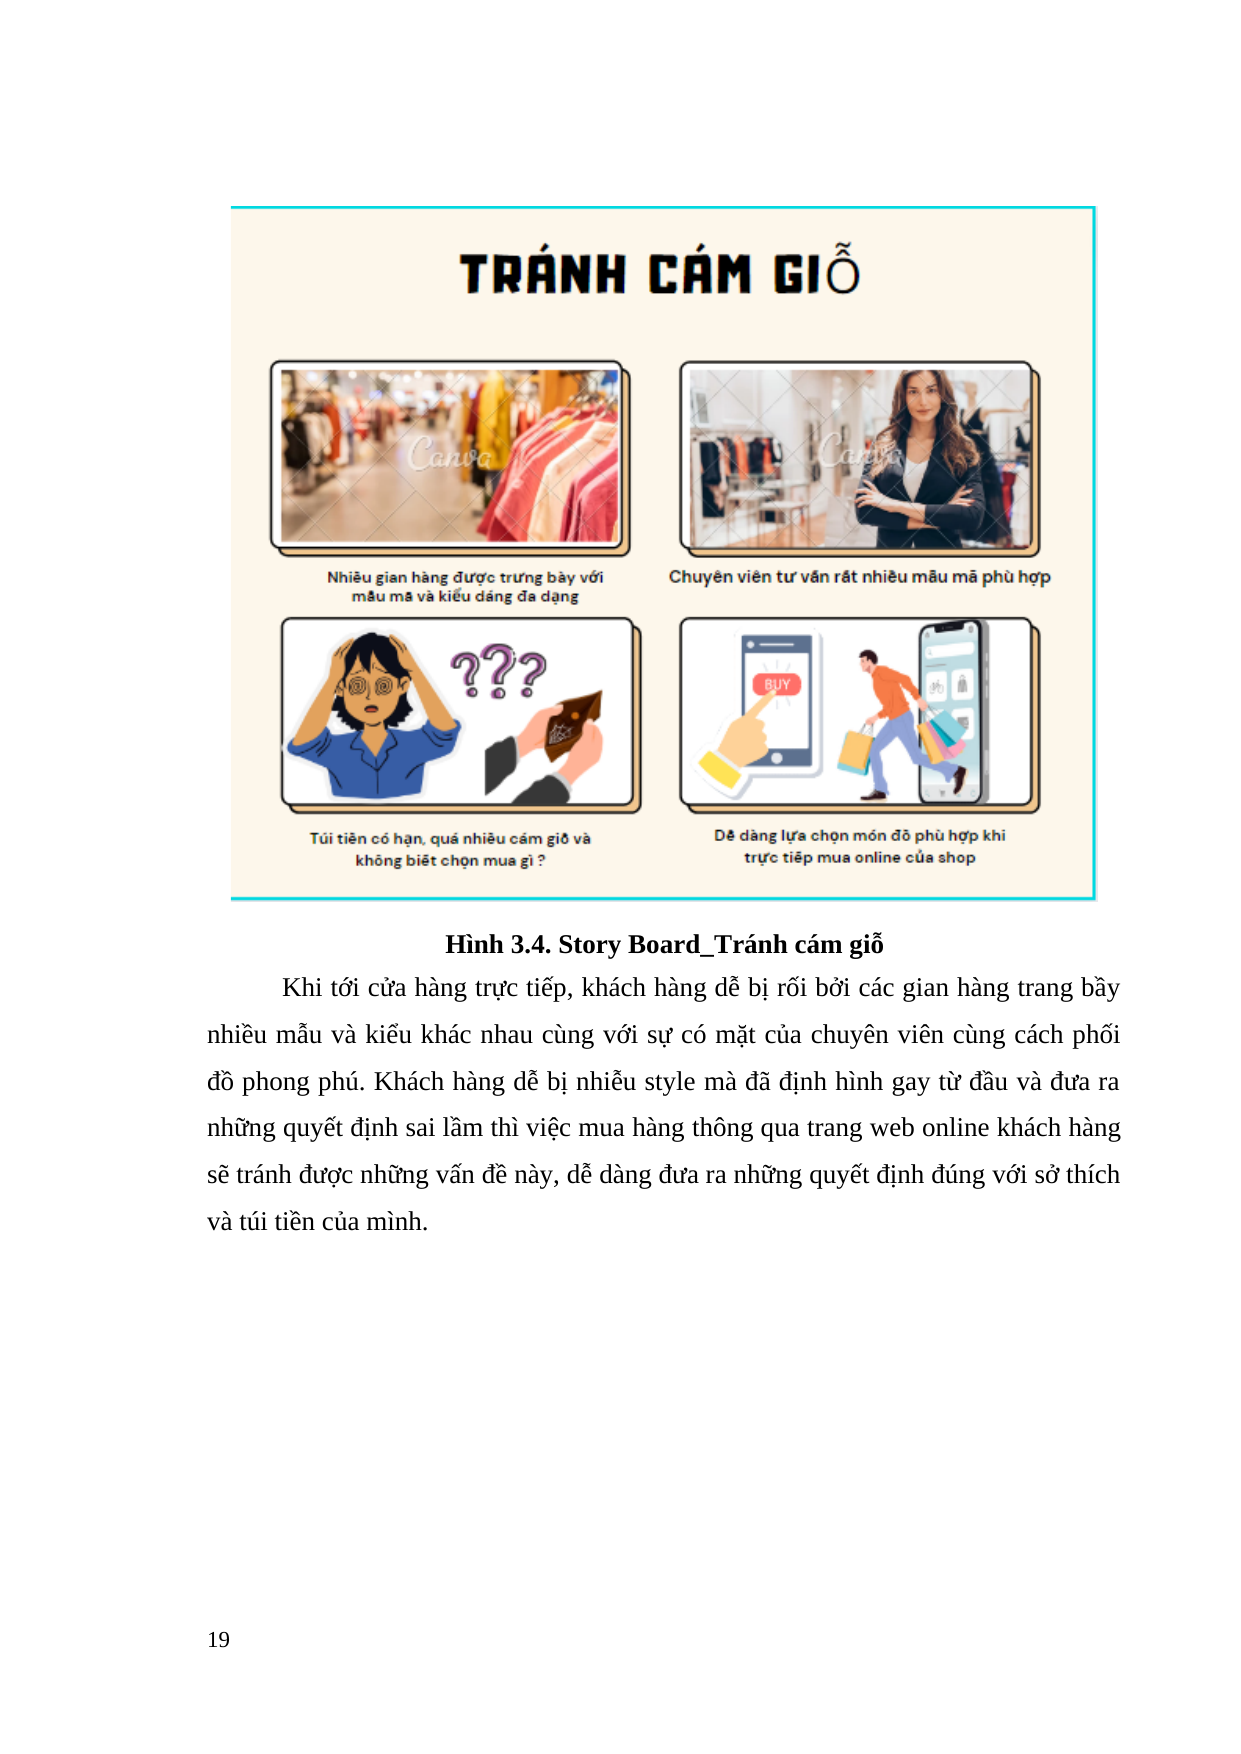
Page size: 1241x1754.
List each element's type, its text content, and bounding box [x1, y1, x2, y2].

picture [230, 206, 1098, 902]
text Hình 3.4. Story Board_Tránh cám giỗ [207, 928, 1122, 959]
text Khi tới cửa hàng trực tiếp, khách hàng dễ bị rối bởi các gian hàng trang bầy nhiều mẫu và kiểu khác nhau cùng với sự có mặt của chuyên viên cùng cách phối đồ phong phú. Khách hàng dễ bị nhiễu style mà đã định hình gay từ đầu và đưa ra những quyết định sai lầm thì việc mua hàng thông qua trang web online khách hàng sẽ tránh được những vấn đề này, dễ dàng đưa ra những quyết định đúng với sở thích và túi tiền của mình. [207, 971, 1122, 1236]
